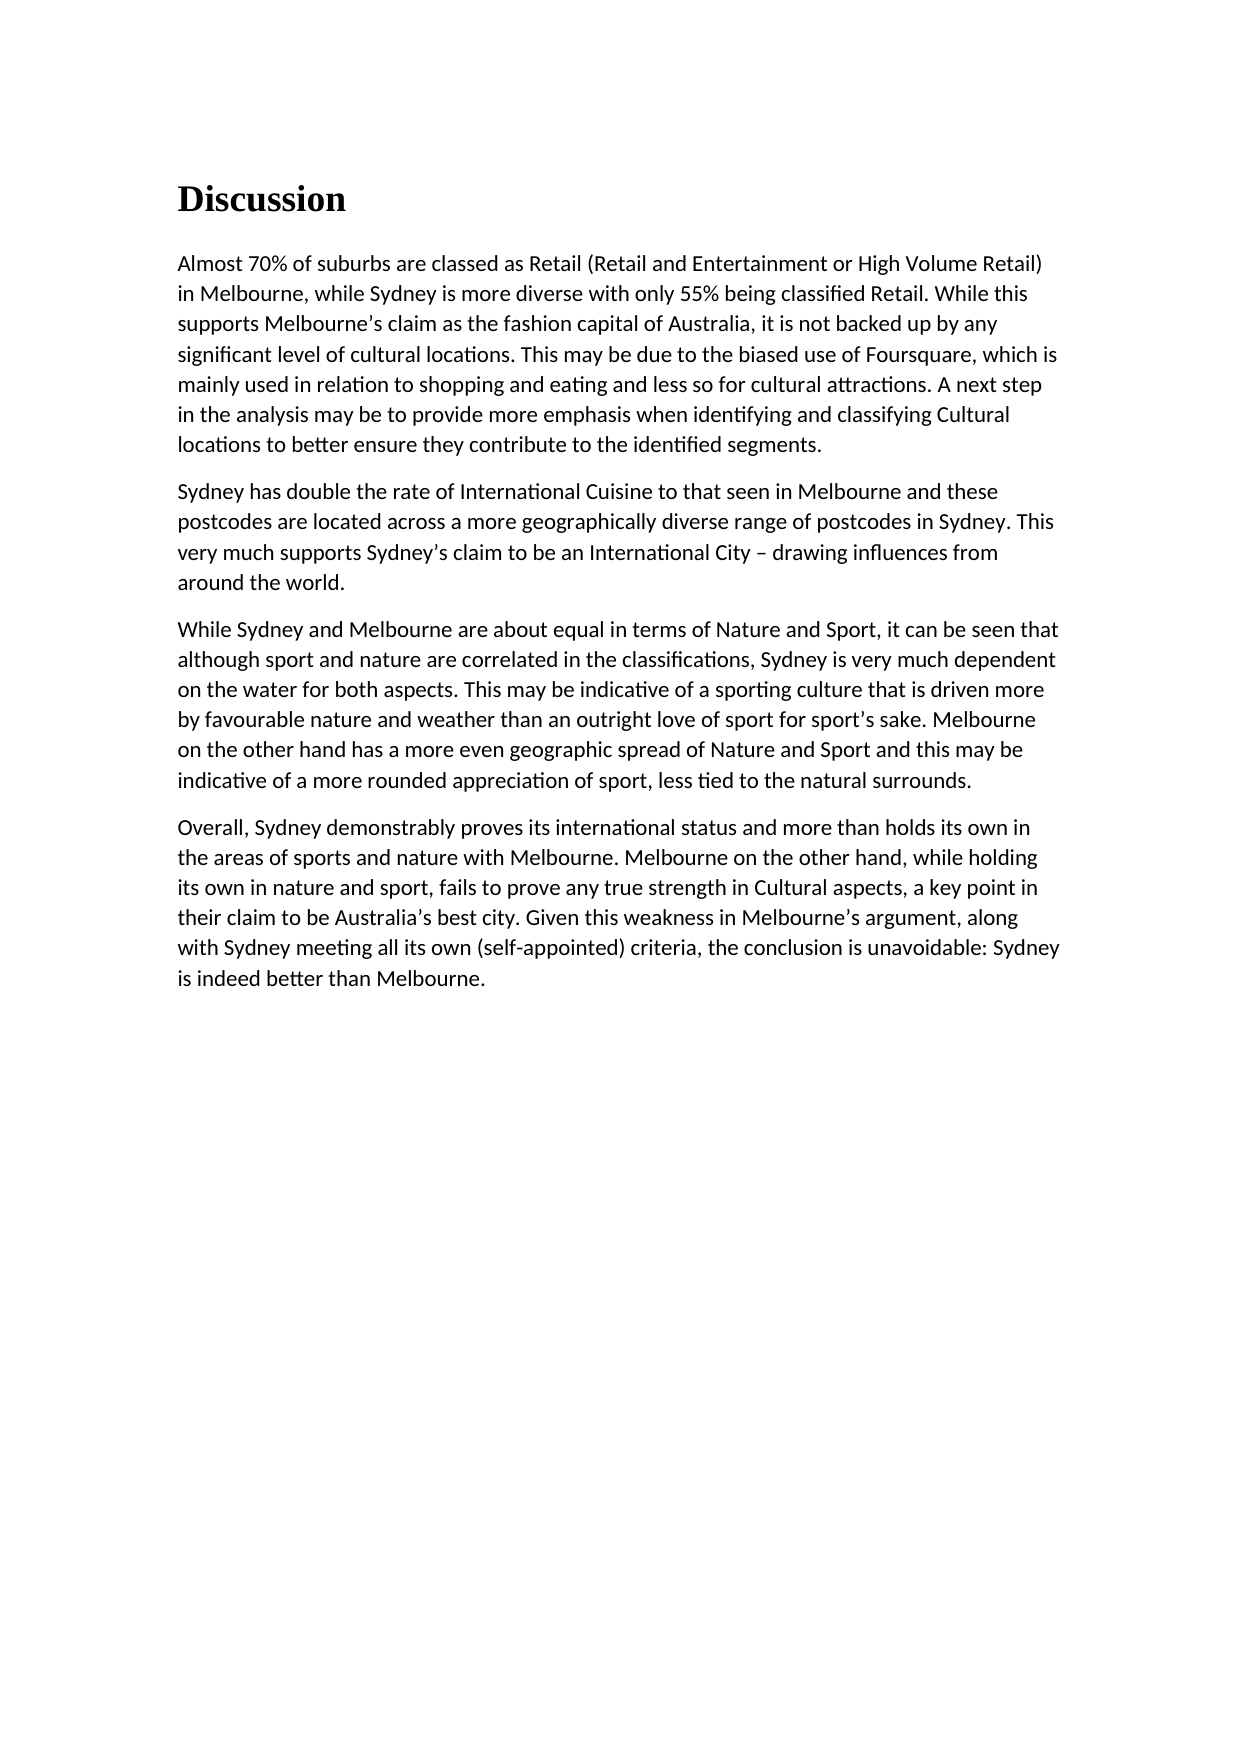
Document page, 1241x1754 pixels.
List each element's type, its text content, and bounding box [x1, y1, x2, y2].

text Almost 70% of suburbs are classed as Retail (Retail and Entertainment or High Volume Retail) in Melbourne, while Sydney is more diverse with only 55% being classified Retail. While this supports Melbourne’s claim as the fashion capital of Australia, it is not backed up by any significant level of cultural locations. This may be due to the biased use of Foursquare, which is mainly used in relation to shopping and eating and less so for cultural attractions. A next step in the analysis may be to provide more emphasis when identifying and classifying Cultural locations to better ensure they contribute to the identified segments. [177, 249, 1063, 458]
subtitle Discussion [177, 177, 1063, 220]
text Sydney has double the rate of International Cuisine to that seen in Melbourne and these postcodes are located across a more geographically diverse range of postcodes in Sydney. This very much supports Sydney’s claim to be an International City – drawing influences from around the world. [177, 477, 1063, 596]
text Overall, Sydney demonstrably proves its international status and more than holds its own in the areas of sports and nature with Melbourne. Melbourne on the other hand, while holding its own in nature and sport, fails to prove any true strength in Cultural aspects, a key point in their claim to be Australia’s best city. Given this weakness in Melbourne’s argument, along with Sydney meeting all its own (self-appointed) criteria, the conclusion is unavoidable: Sydney is indeed better than Melbourne. [177, 813, 1063, 992]
text While Sydney and Melbourne are about equal in terms of Nature and Sport, it can be seen that although sport and nature are correlated in the classifications, Sydney is very much dependent on the water for both aspects. This may be indicative of a sporting culture that is driven more by favourable nature and weather than an outright love of sport for sport’s sake. Melbourne on the other hand has a more even geographic spread of Nature and Sport and this may be indicative of a more rounded appreciation of sport, less tied to the natural surrounds. [177, 615, 1063, 794]
